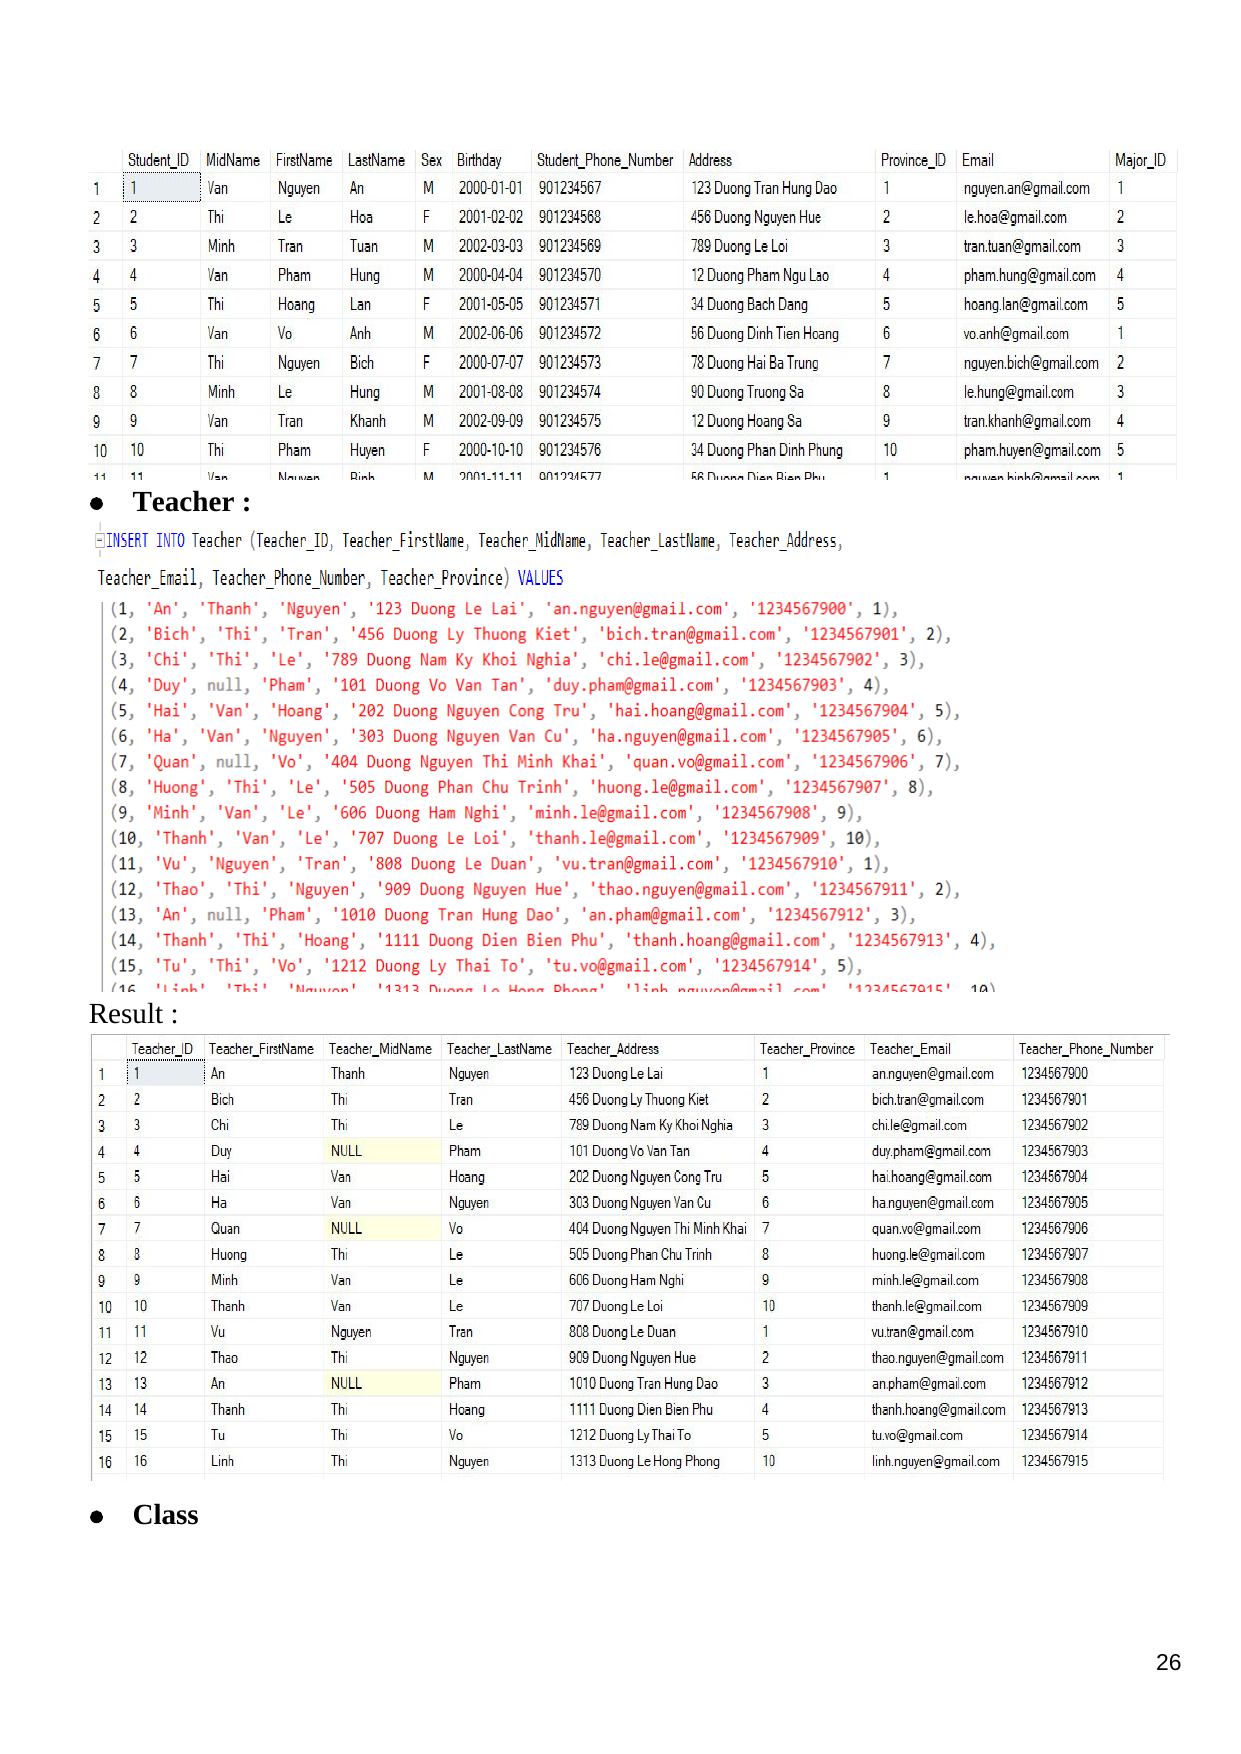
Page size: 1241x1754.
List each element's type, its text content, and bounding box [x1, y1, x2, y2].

text Result : [88, 996, 1181, 1029]
picture [88, 150, 1182, 480]
picture [88, 602, 1028, 992]
list Teacher : [88, 484, 1181, 517]
picture [88, 1034, 1170, 1481]
list Class [88, 1497, 1181, 1531]
picture [88, 560, 568, 599]
picture [88, 522, 846, 557]
